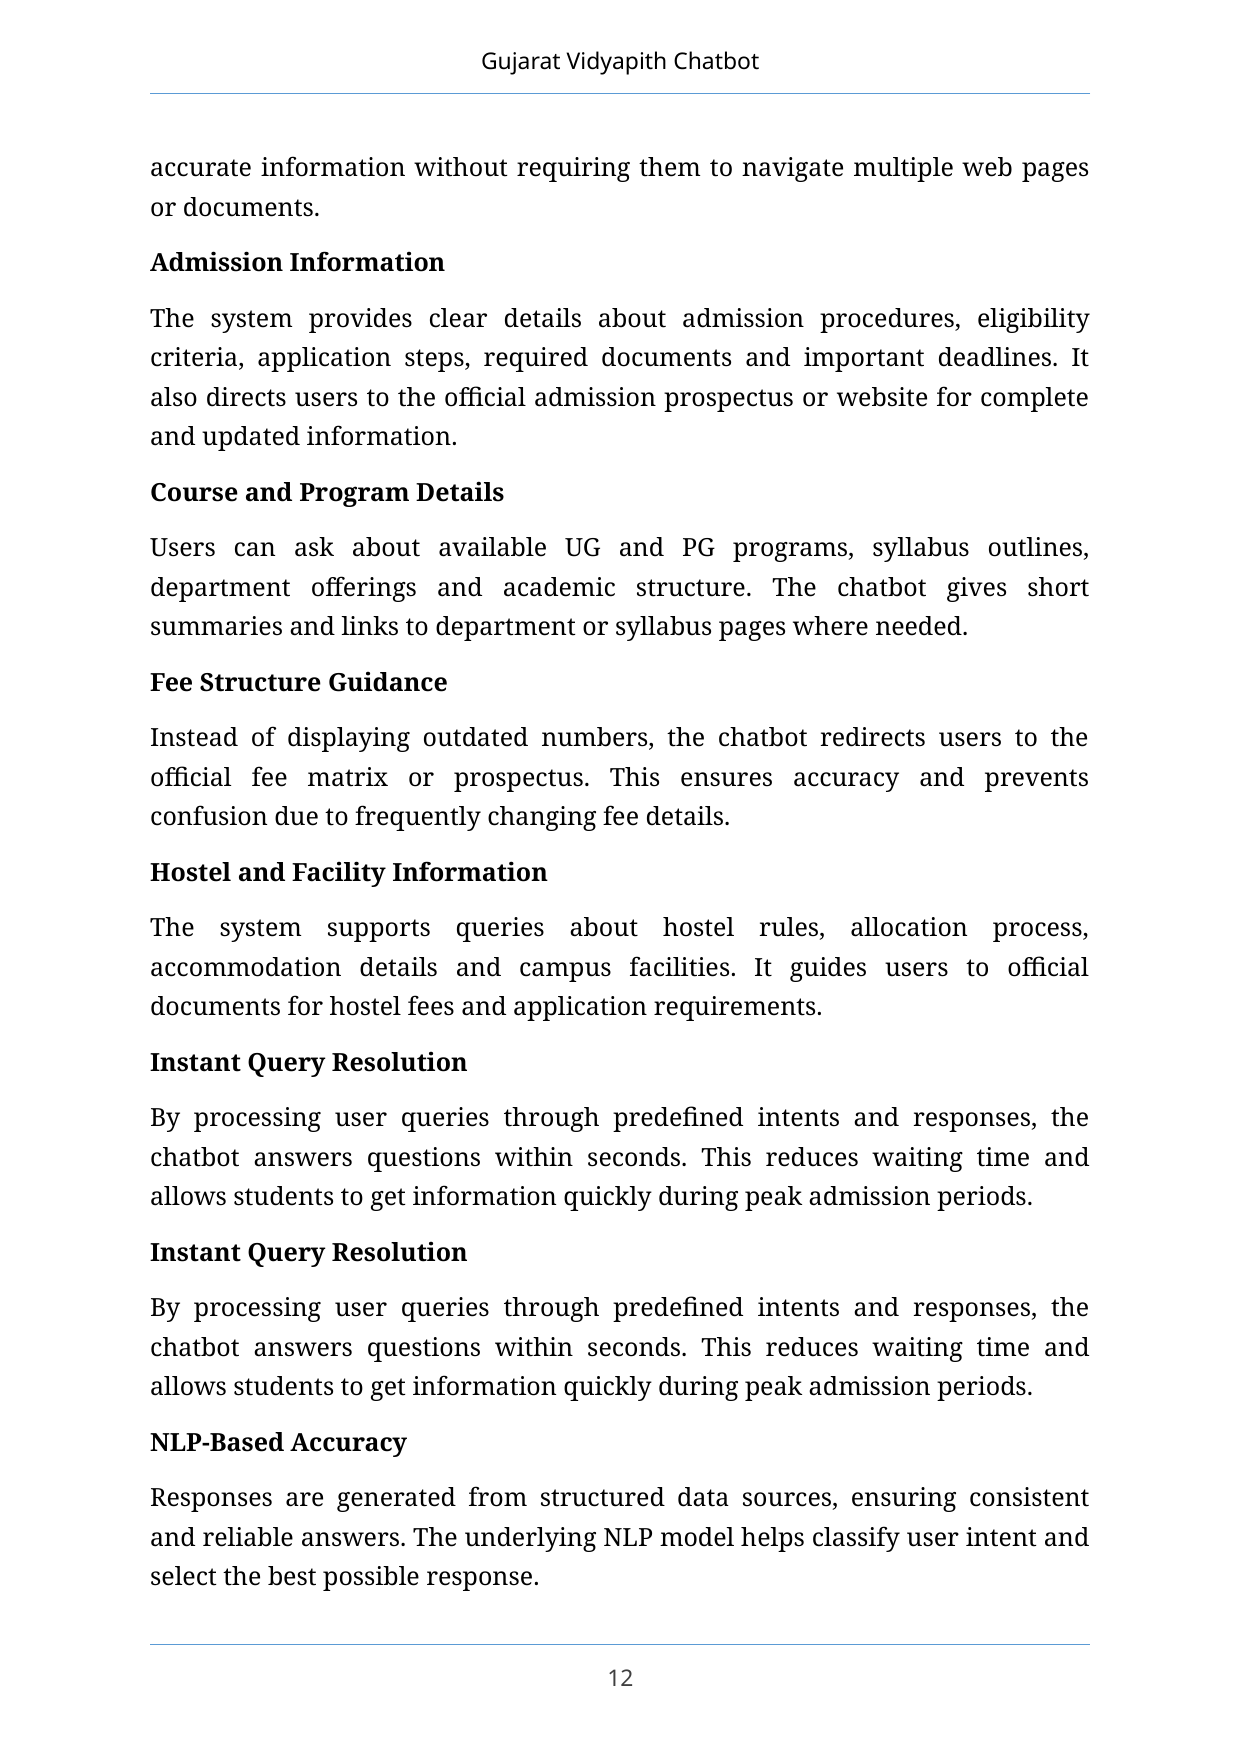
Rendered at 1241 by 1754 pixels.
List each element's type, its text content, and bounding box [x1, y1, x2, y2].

text Responses are generated from structured data sources, ensuring consistent and reliable answers. The underlying NLP model helps classify user intent and select the best possible response. [150, 1480, 1090, 1592]
text Instead of displaying outdated numbers, the chatbot redirects users to the official fee matrix or prospectus. This ensures accuracy and prevents confusion due to frequently changing fee details. [150, 720, 1090, 832]
text Instant Query Resolution [150, 1234, 1090, 1268]
text By processing user queries through predefined intents and responses, the chatbot answers questions within seconds. This reduces waiting time and allows students to get information quickly during peak admission periods. [150, 1290, 1090, 1402]
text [150, 150, 1090, 223]
text Instant Query Resolution [150, 1044, 1090, 1078]
text By processing user queries through predefined intents and responses, the chatbot answers questions within seconds. This reduces waiting time and allows students to get information quickly during peak admission periods. [150, 1100, 1090, 1212]
text The system provides clear details about admission procedures, eligibility criteria, application steps, required documents and important deadlines. It also directs users to the official admission prospectus or website for complete and updated information. [150, 301, 1090, 452]
text Users can ask about available UG and PG programs, syllabus outlines, department offerings and academic structure. The chatbot gives short summaries and links to department or syllabus pages where needed. [150, 530, 1090, 642]
text Admission Information [150, 245, 1090, 279]
text NLP-Based Accuracy [150, 1424, 1090, 1458]
text Hostel and Facility Information [150, 854, 1090, 888]
text Fee Structure Guidance [150, 664, 1090, 698]
text The system supports queries about hostel rules, allocation process, accommodation details and campus facilities. It guides users to official documents for hostel fees and application requirements. [150, 910, 1090, 1022]
text Course and Program Details [150, 474, 1090, 508]
